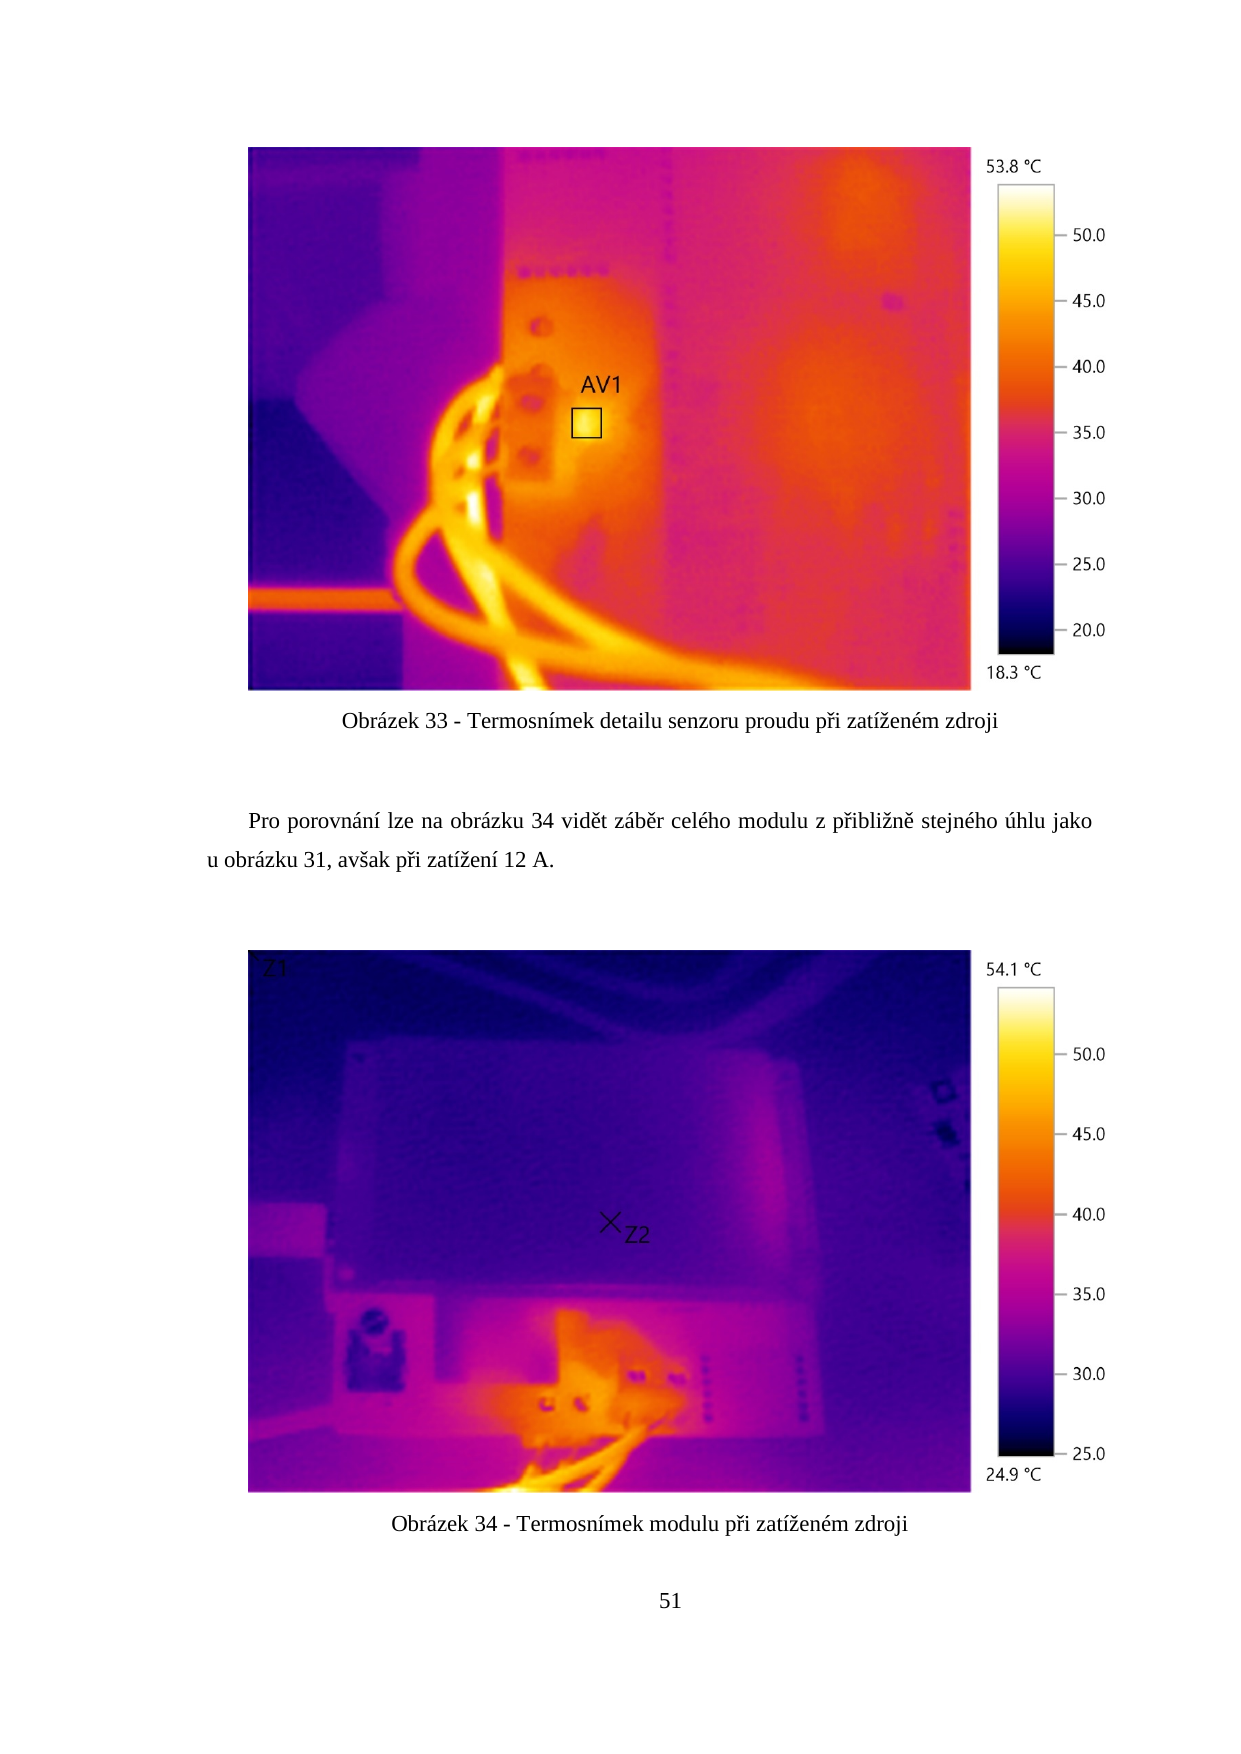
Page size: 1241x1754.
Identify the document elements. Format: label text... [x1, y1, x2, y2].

picture [248, 950, 1134, 1493]
text Pro porovnání lze na obrázku 34 vidět záběr celého modulu z přibližně stejného úhlu jako u obrázku 31, avšak při zatížení 12 A. [207, 807, 1092, 873]
text Obrázek 34 - Termosnímek modulu při zatíženém zdroji [207, 1510, 1092, 1536]
picture [248, 147, 1134, 691]
text Obrázek 33 - Termosnímek detailu senzoru proudu při zatíženém zdroji [207, 708, 1092, 734]
